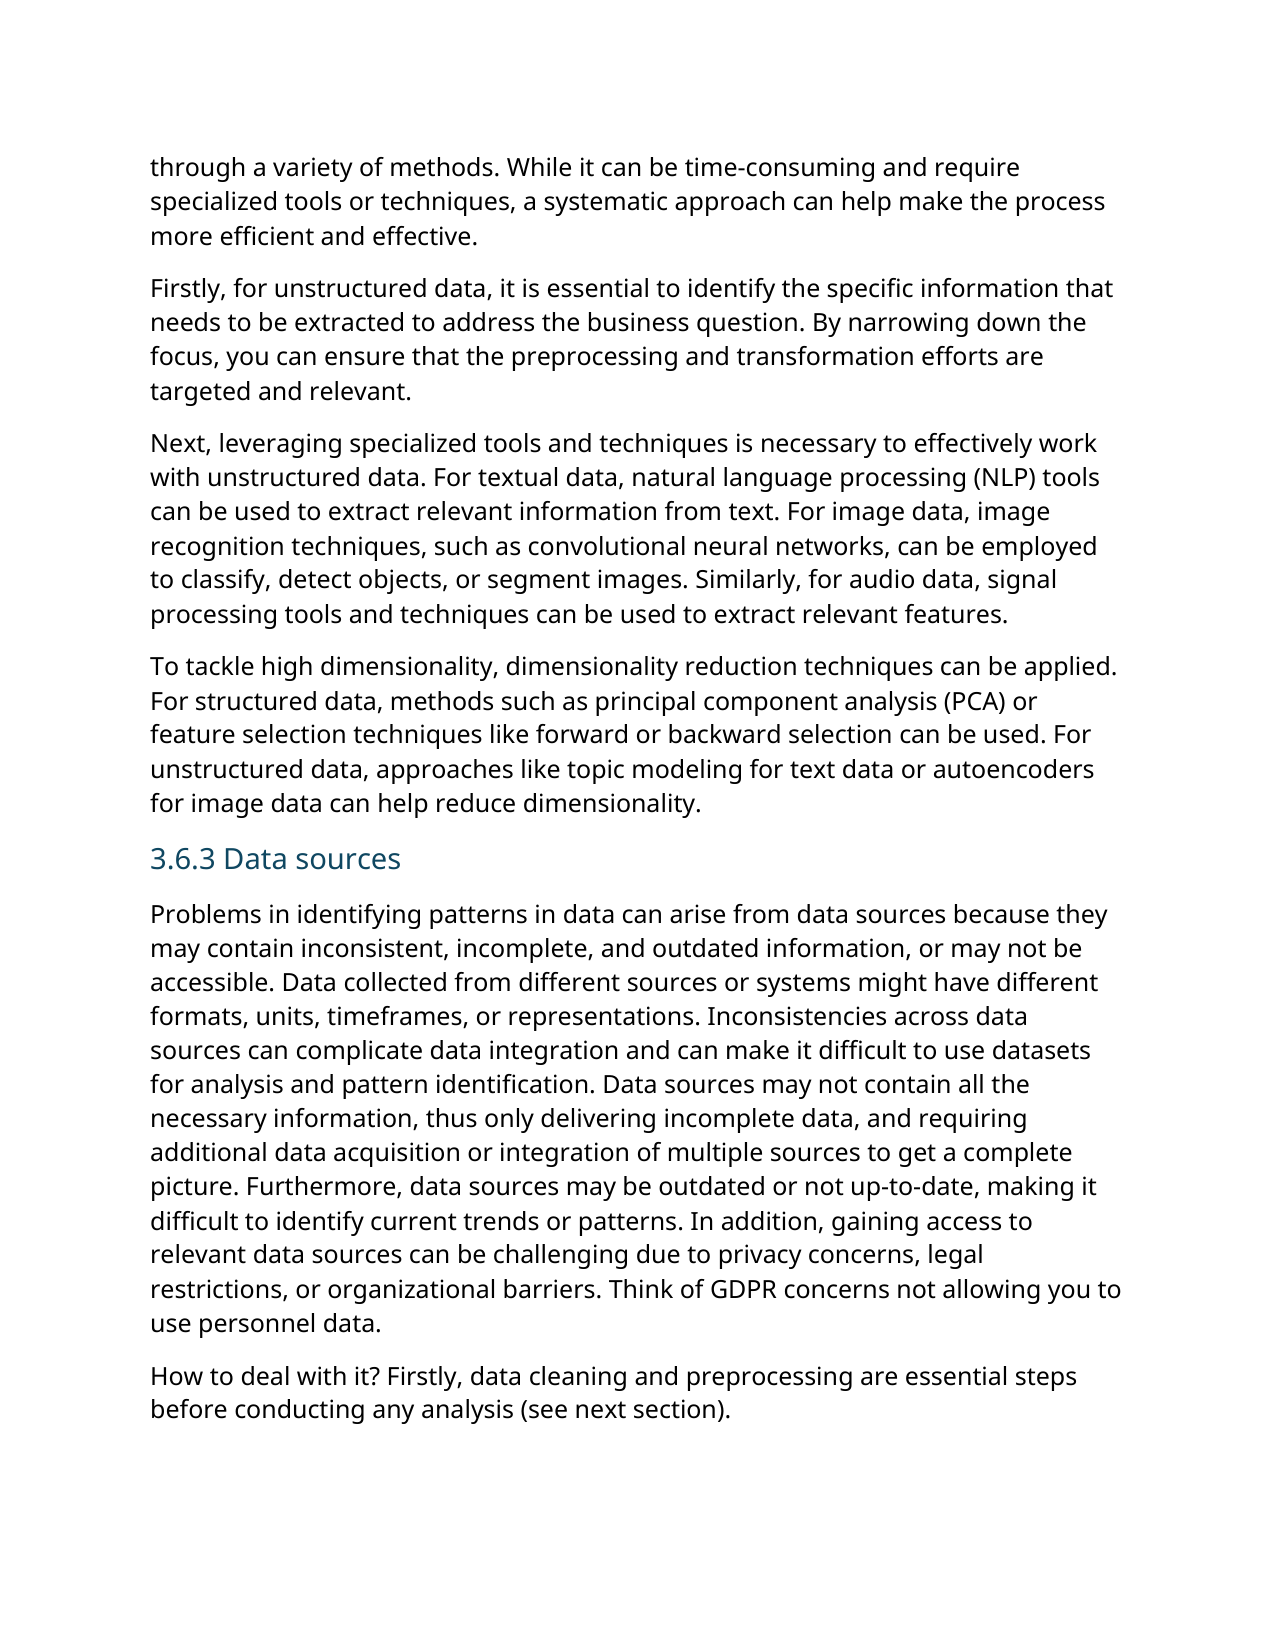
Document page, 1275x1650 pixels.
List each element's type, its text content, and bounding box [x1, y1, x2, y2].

text How to deal with it? Firstly, data cleaning and preprocessing are essential steps before conducting any analysis (see next section). [150, 1358, 1125, 1426]
text To tackle high dimensionality, dimensionality reduction techniques can be applied. For structured data, methods such as principal component analysis (PCA) or feature selection techniques like forward or backward selection can be used. For unstructured data, approaches like topic modeling for text data or autoencoders for image data can help reduce dimensionality. [150, 649, 1125, 819]
text Next, leveraging specialized tools and techniques is necessary to effectively work with unstructured data. For textual data, natural language processing (NLP) tools can be used to extract relevant information from text. For image data, image recognition techniques, such as convolutional neural networks, can be employed to classify, detect objects, or segment images. Similarly, for audio data, signal processing tools and techniques can be used to extract relevant features. [150, 426, 1125, 630]
subtitle 3.6.3 Data sources [150, 838, 1125, 878]
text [150, 150, 1125, 252]
text Firstly, for unstructured data, it is essential to identify the specific information that needs to be extracted to address the business question. By narrowing down the focus, you can ensure that the preprocessing and transformation efforts are targeted and relevant. [150, 271, 1125, 407]
text Problems in identifying patterns in data can arise from data sources because they may contain inconsistent, incomplete, and outdated information, or may not be accessible. Data collected from different sources or systems might have different formats, units, timeframes, or representations. Inconsistencies across data sources can complicate data integration and can make it difficult to use datasets for analysis and pattern identification. Data sources may not contain all the necessary information, thus only delivering incomplete data, and requiring additional data acquisition or integration of multiple sources to get a complete picture. Furthermore, data sources may be outdated or not up-to-date, making it difficult to identify current trends or patterns. In addition, gaining access to relevant data sources can be challenging due to privacy concerns, legal restrictions, or organizational barriers. Think of GDPR concerns not allowing you to use personnel data. [150, 897, 1125, 1339]
